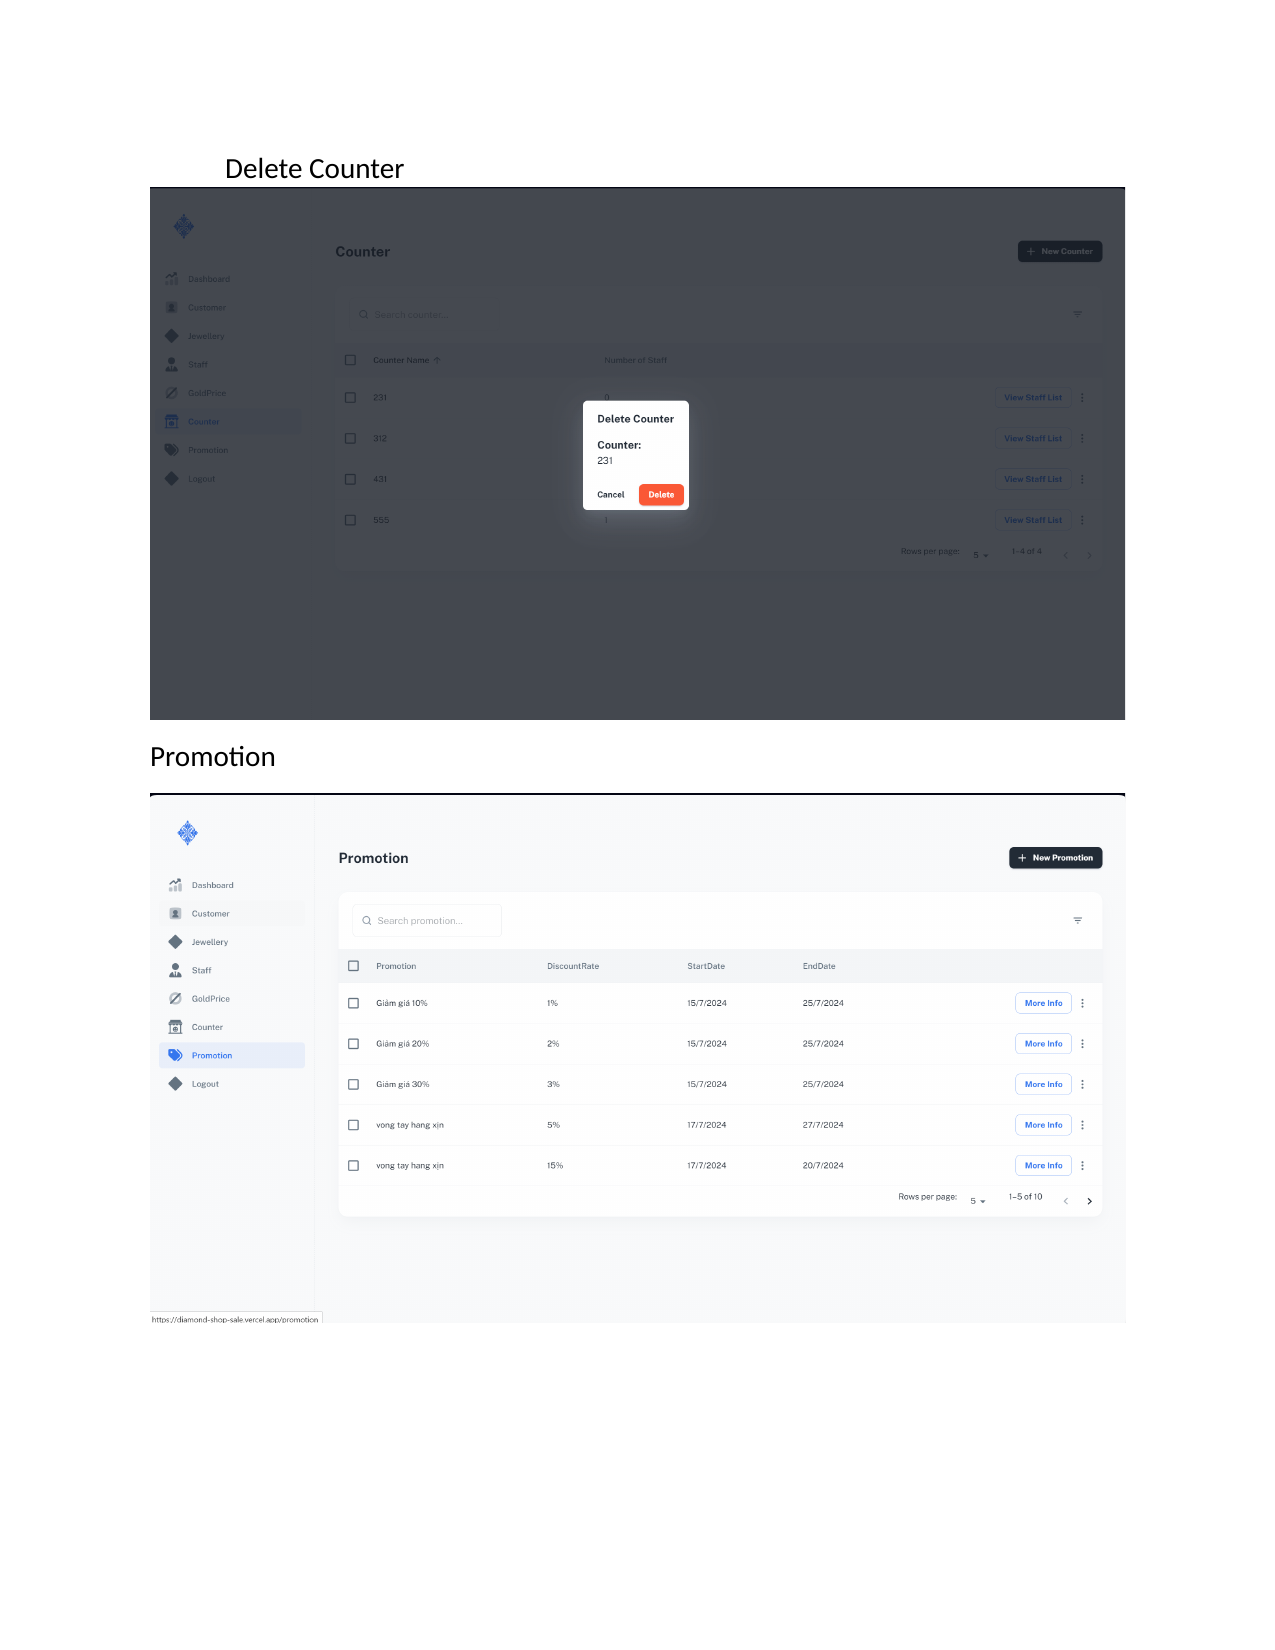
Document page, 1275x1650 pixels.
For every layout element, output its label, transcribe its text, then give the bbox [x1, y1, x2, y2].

text Delete Counter [150, 150, 1125, 187]
picture [150, 187, 1125, 720]
picture [150, 793, 1125, 1323]
text Promotion [150, 738, 1125, 774]
